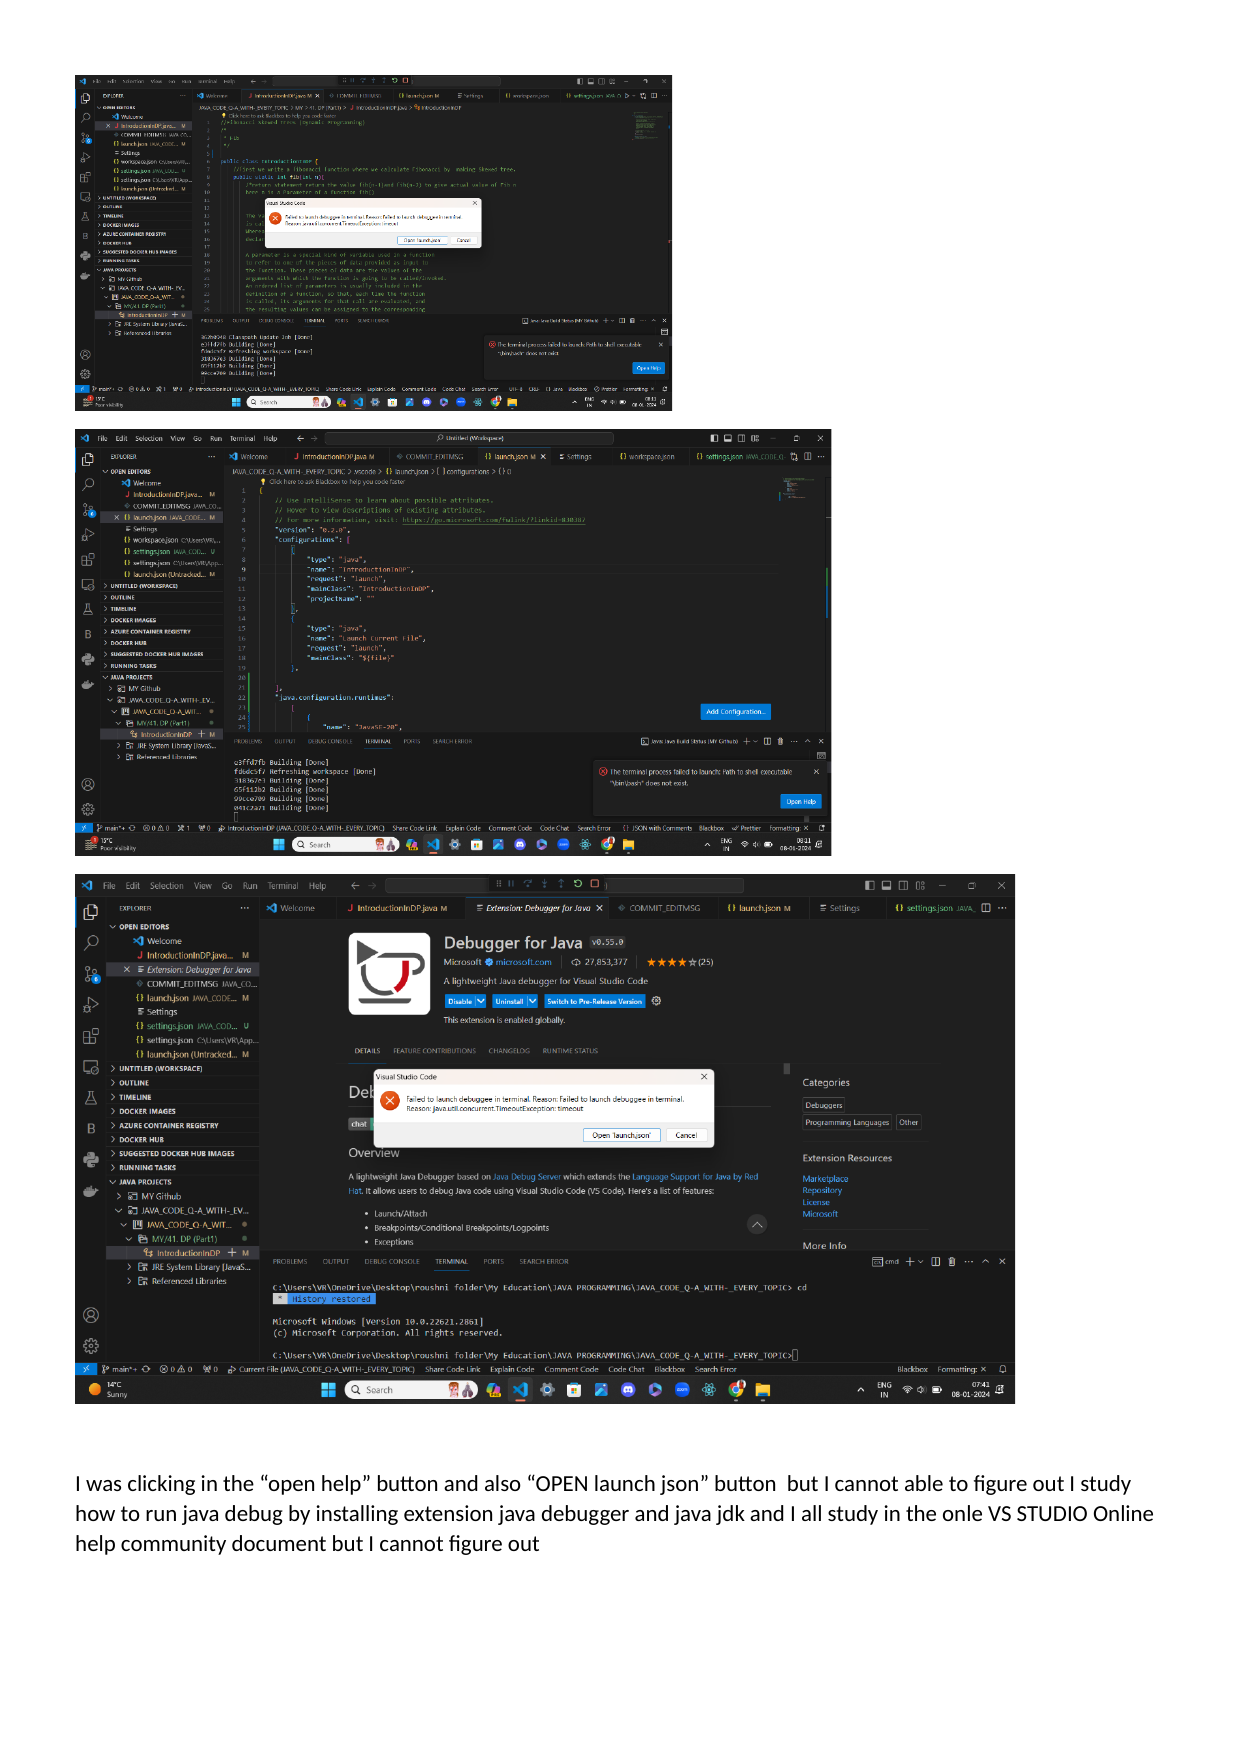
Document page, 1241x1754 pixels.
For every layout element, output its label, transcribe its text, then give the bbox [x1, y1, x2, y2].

picture [75, 429, 832, 856]
picture [75, 75, 673, 411]
picture [75, 874, 1016, 1404]
text I was clicking in the “open help” button and also “OPEN launch json” button but I cannot able to figure out I study how to run java debug by installing extension java debugger and java jdk and I all study in the onle VS STUDIO Online help community document but I cannot figure out [75, 1469, 1165, 1557]
